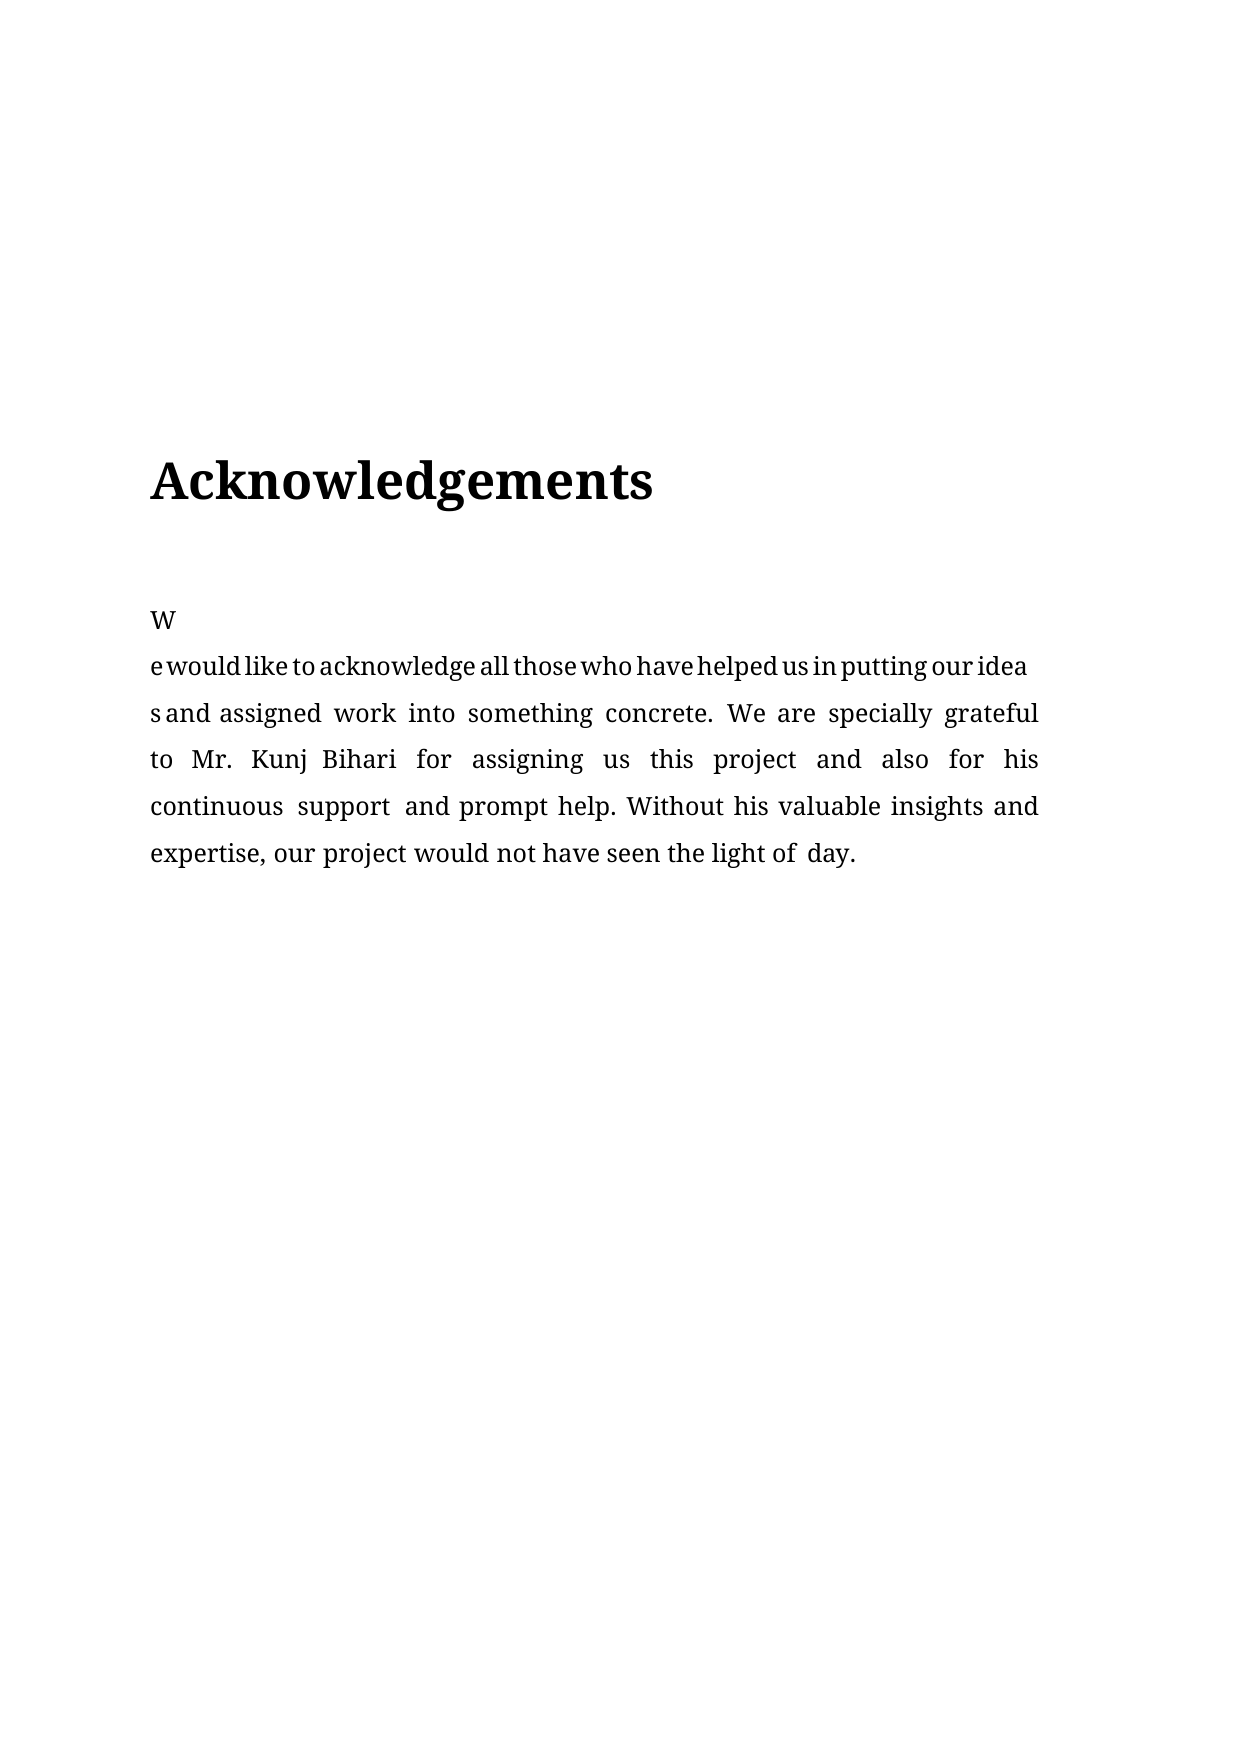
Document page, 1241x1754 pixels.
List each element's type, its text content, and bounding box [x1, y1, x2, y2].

text Wewouldliketoacknowledgeallthosewhohavehelpedusinputtingourideasand assigned work into something concrete. We are specially grateful to Mr. Kunj Bihari for assigning us this project and also for his continuous support and prompt help. Without his valuable insights and expertise, our project would not have seen the light of day. [150, 602, 1039, 869]
text Acknowledgements [150, 445, 1154, 514]
